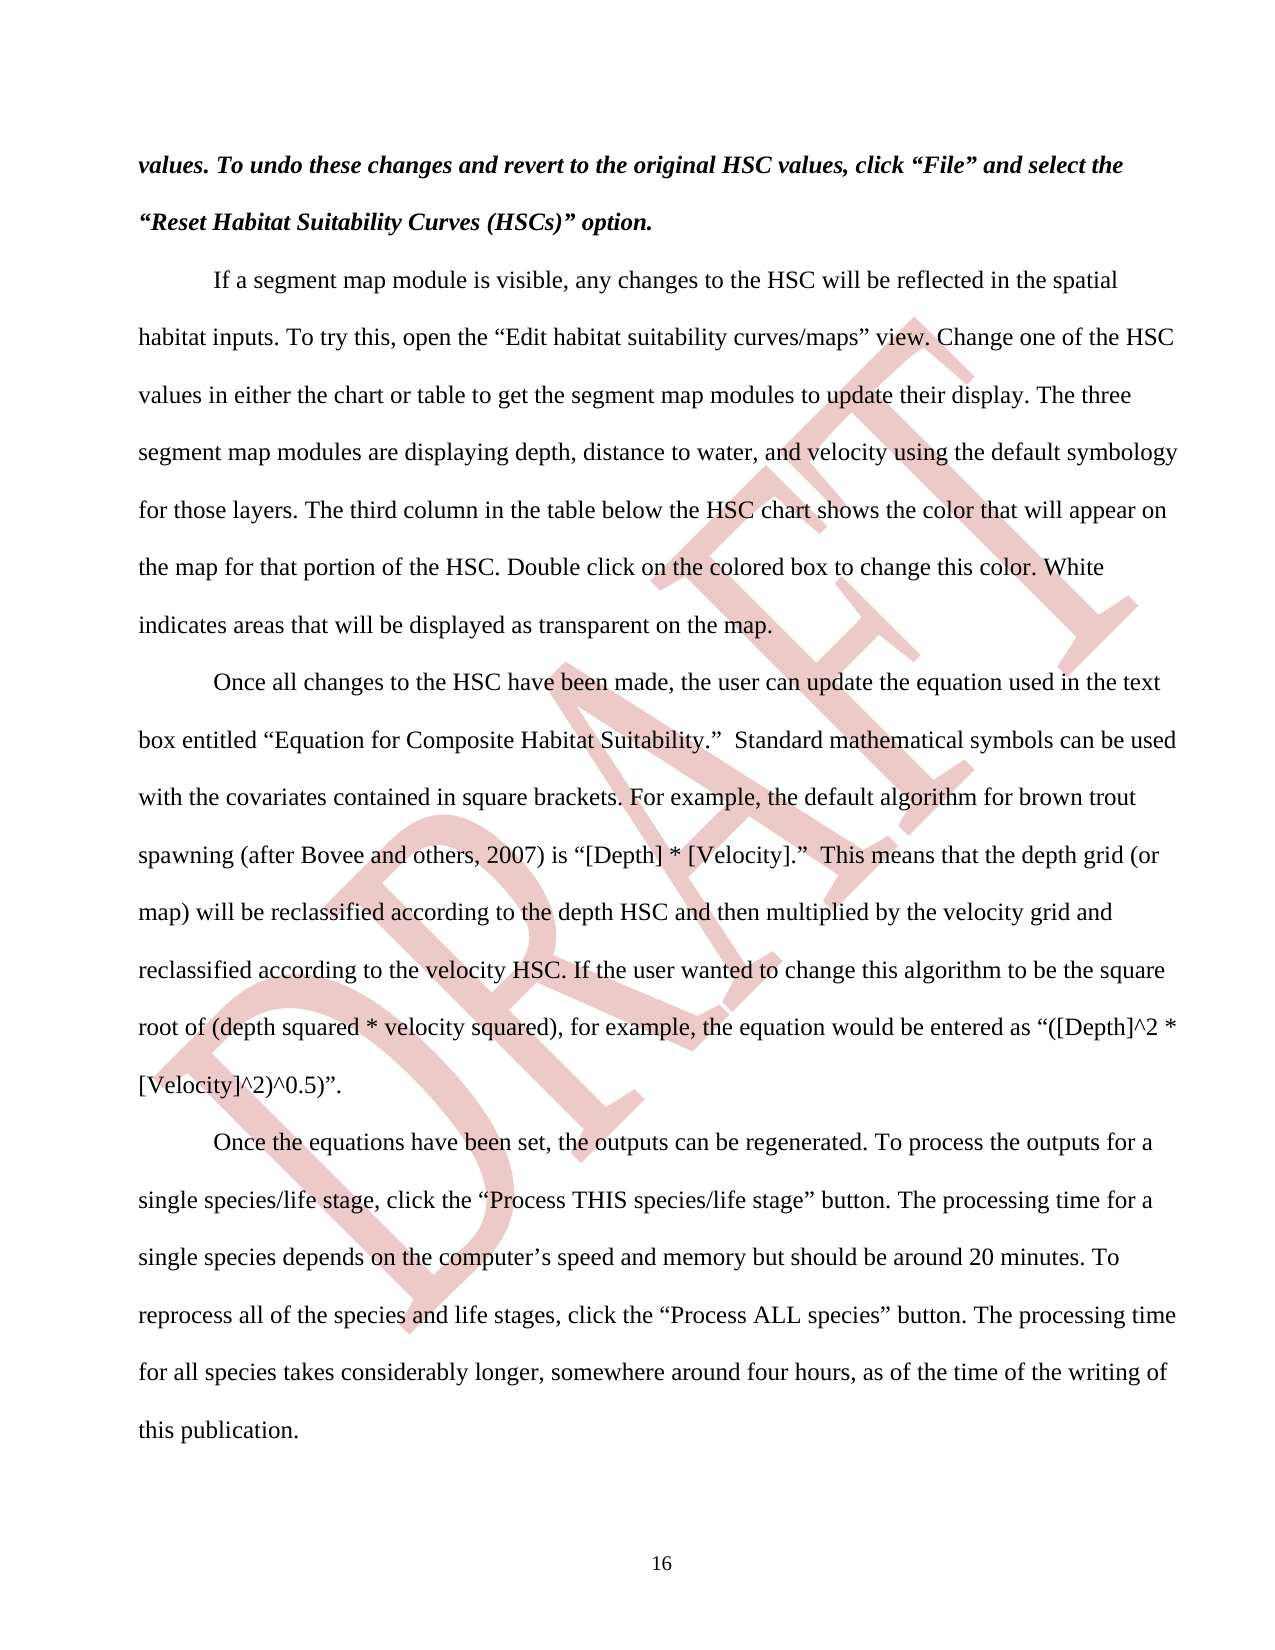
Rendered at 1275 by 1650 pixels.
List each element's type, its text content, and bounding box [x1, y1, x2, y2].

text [138, 150, 1185, 236]
text If a segment map module is visible, any changes to the HSC will be reflected in the spatial habitat inputs. To try this, open the “Edit habitat suitability curves/maps” view. Change one of the HSC values in either the chart or table to get the segment map modules to update their display. The three segment map modules are displaying depth, distance to water, and velocity using the default symbology for those layers. The third column in the table below the HSC chart shows the color that will appear on the map for that portion of the HSC. Double click on the colored box to change this color. White indicates areas that will be displayed as transparent on the map. [138, 265, 1185, 639]
text Once the equations have been set, the outputs can be regenerated. To process the outputs for a single species/life stage, click the “Process THIS species/life stage” button. The processing time for a single species depends on the computer’s speed and memory but should be around 20 minutes. To reprocess all of the species and life stages, click the “Process ALL species” button. The processing time for all species takes considerably longer, somewhere around four hours, as of the time of the writing of this publication. [138, 1127, 1185, 1444]
text Once all changes to the HSC have been made, the user can update the equation used in the text box entitled “Equation for Composite Habitat Suitability.” Standard mathematical symbols can be used with the covariates contained in square brackets. For example, the default algorithm for brown trout spawning (after Bovee and others, 2007) is “[Depth] * [Velocity].” This means that the depth grid (or map) will be reclassified according to the depth HSC and then multiplied by the velocity grid and reclassified according to the velocity HSC. If the user wanted to change this algorithm to be the square root of (depth squared * velocity squared), for example, the equation would be entered as “([Depth]^2 * [Velocity]^2)^0.5)”. [138, 667, 1185, 1099]
